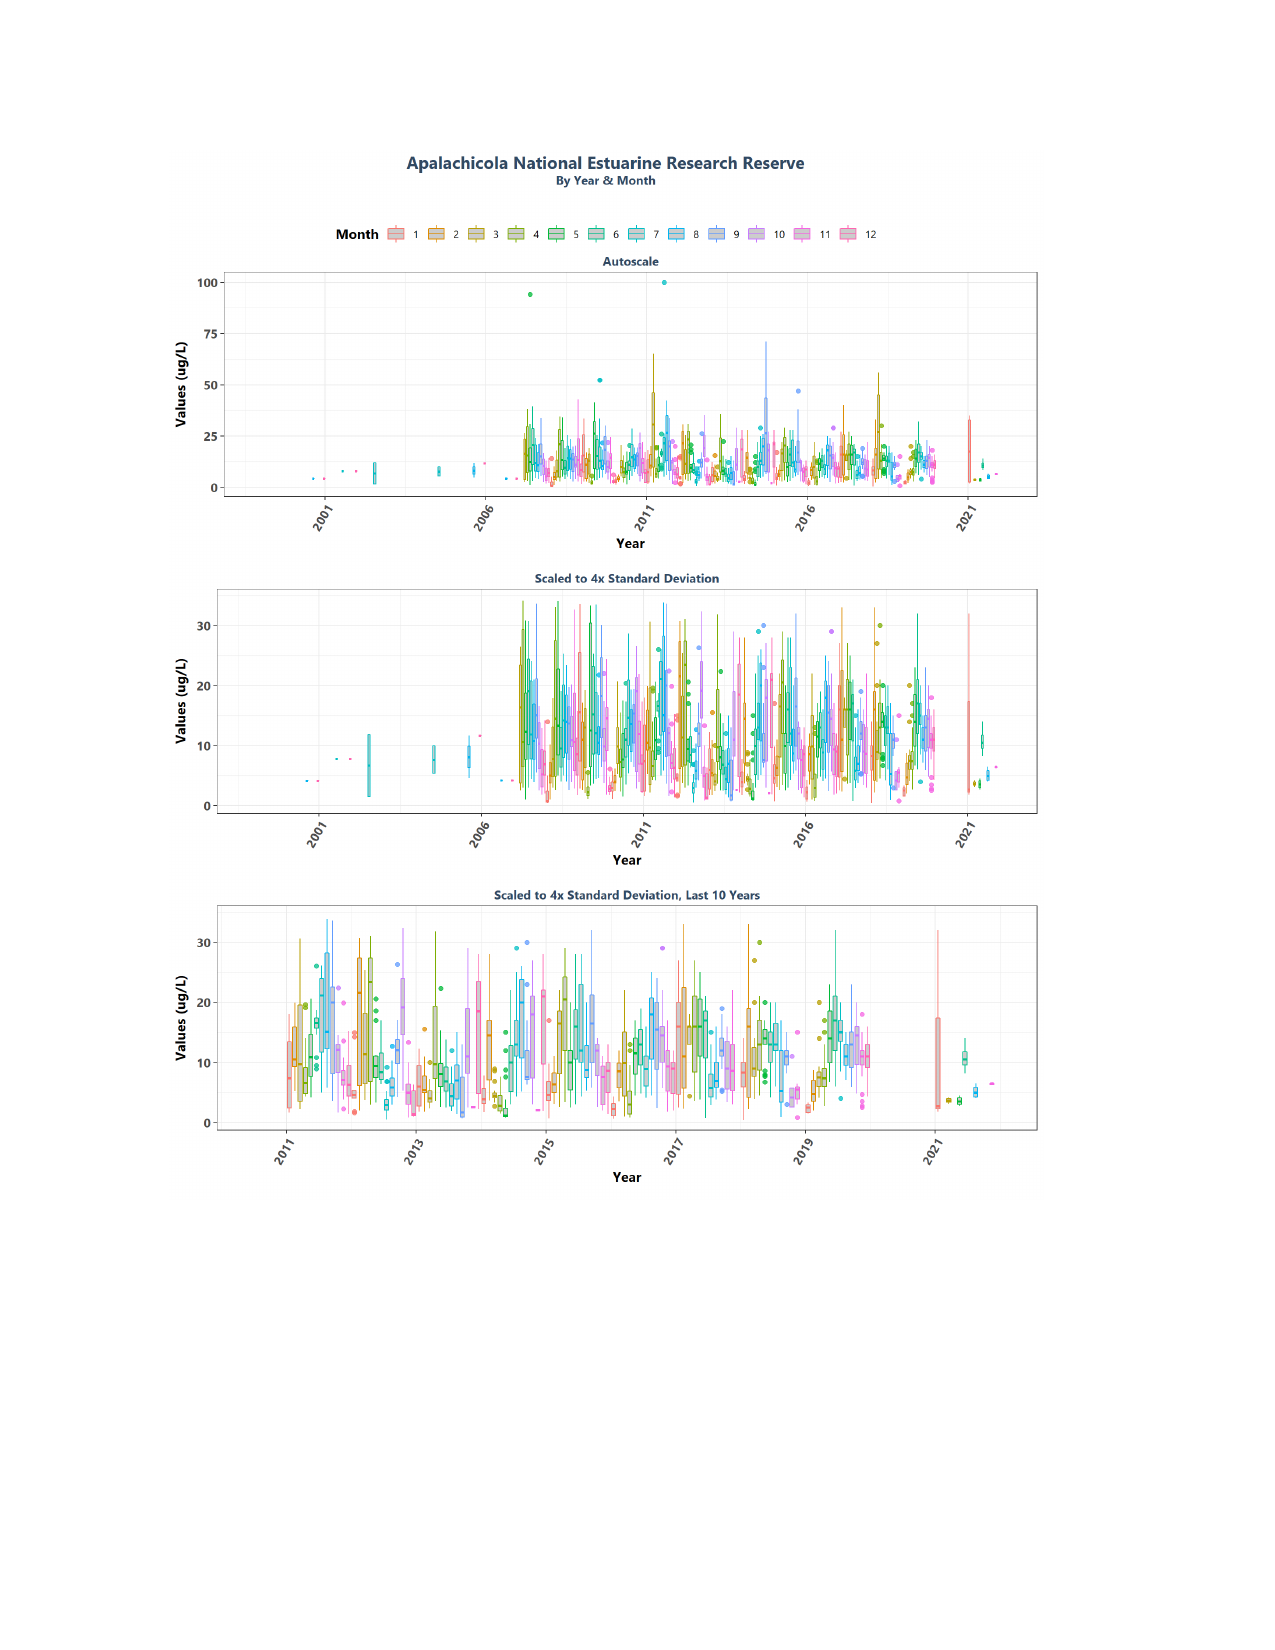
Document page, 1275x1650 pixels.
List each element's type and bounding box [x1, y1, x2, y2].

picture [168, 150, 1044, 1200]
